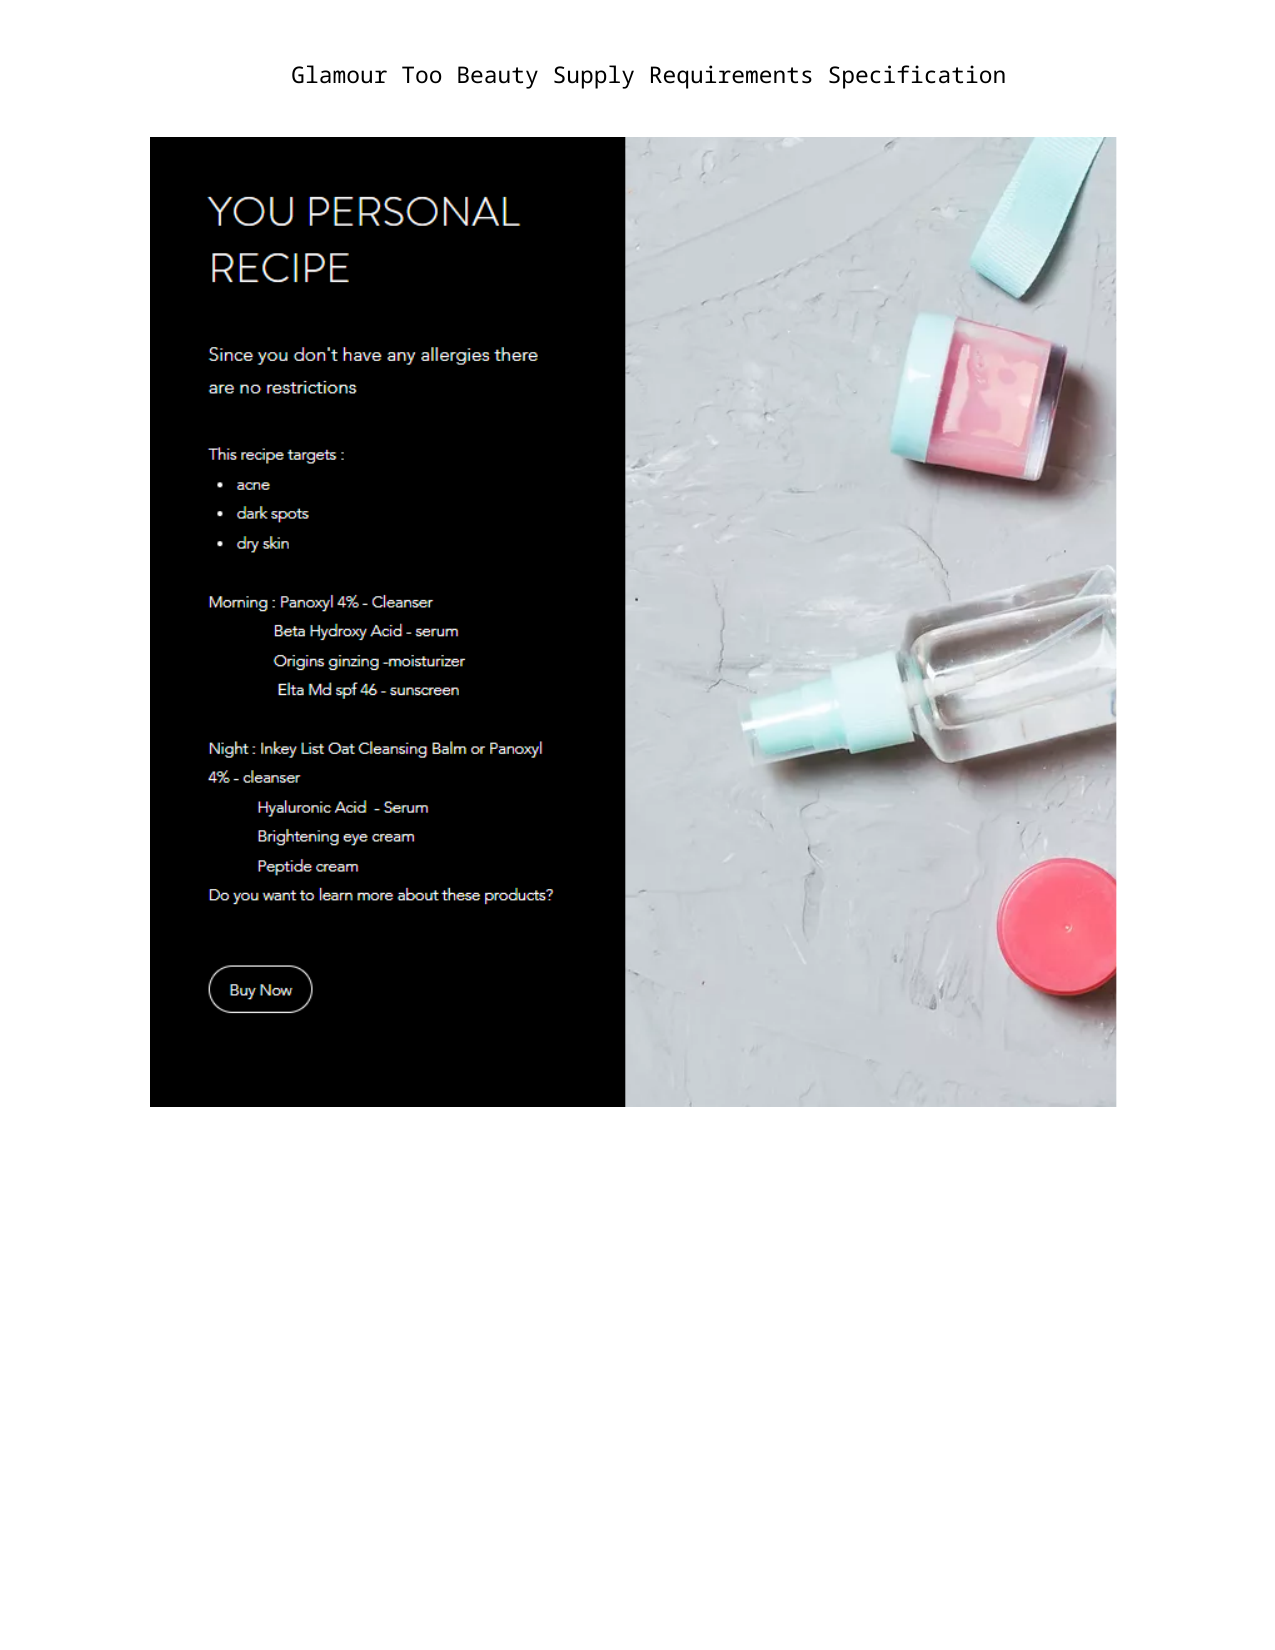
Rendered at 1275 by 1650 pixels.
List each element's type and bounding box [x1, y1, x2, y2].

picture [150, 137, 1117, 1107]
